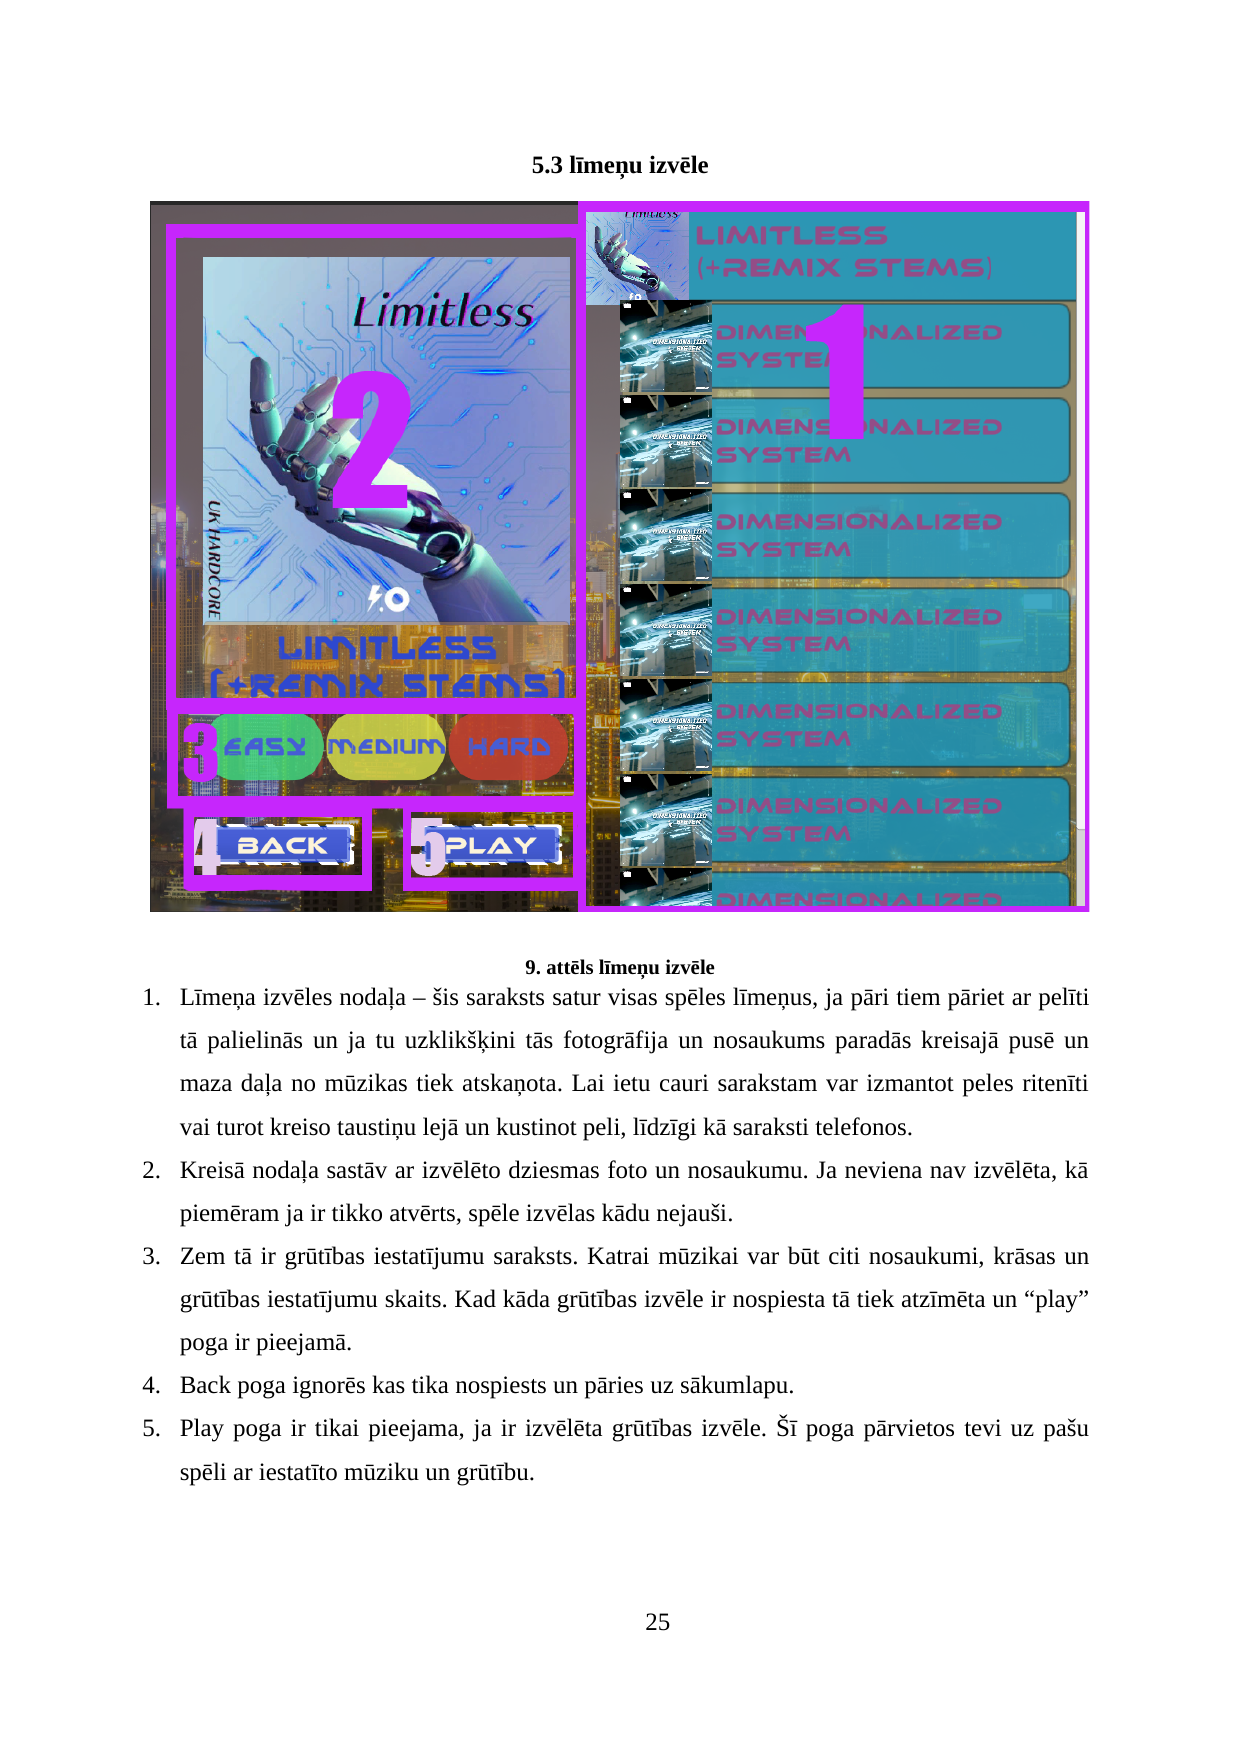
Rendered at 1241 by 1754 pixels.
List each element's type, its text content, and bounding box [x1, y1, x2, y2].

list Play poga ir tikai pieejama, ja ir izvēlēta grūtības izvēle. Šī poga pārvietos tevi uz pašu spēli ar iestatīto mūziku un grūtību. [142, 1413, 1090, 1485]
list Kreisā nodaļa sastāv ar izvēlēto dziesmas foto un nosaukumu. Ja neviena nav izvēlēta, kā piemēram ja ir tikko atvērts, spēle izvēlas kādu nejauši. [142, 1155, 1090, 1227]
subtitle 5.3 līmeņu izvēle [150, 150, 1090, 179]
list Back poga ignorēs kas tika nospiests un pāries uz sākumlapu. [142, 1370, 1090, 1399]
text 9. attēls līmeņu izvēle [150, 912, 1090, 979]
list Zem tā ir grūtības iestatījumu saraksts. Katrai mūzikai var būt citi nosaukumi, krāsas un grūtības iestatījumu skaits. Kad kāda grūtības izvēle ir nospiesta tā tiek atzīmēta un “play” poga ir pieejamā. [142, 1241, 1090, 1356]
list Līmeņa izvēles nodaļa – šis saraksts satur visas spēles līmeņus, ja pāri tiem pāriet ar pelīti tā palielinās un ja tu uzklikšķini tās fotogrāfija un nosaukums paradās kreisajā pusē un maza daļa no mūzikas tiek atskaņota. Lai ietu cauri sarakstam var izmantot peles ritenīti vai turot kreiso taustiņu lejā un kustinot peli, līdzīgi kā saraksti telefonos. [142, 982, 1090, 1140]
picture [150, 201, 1090, 912]
